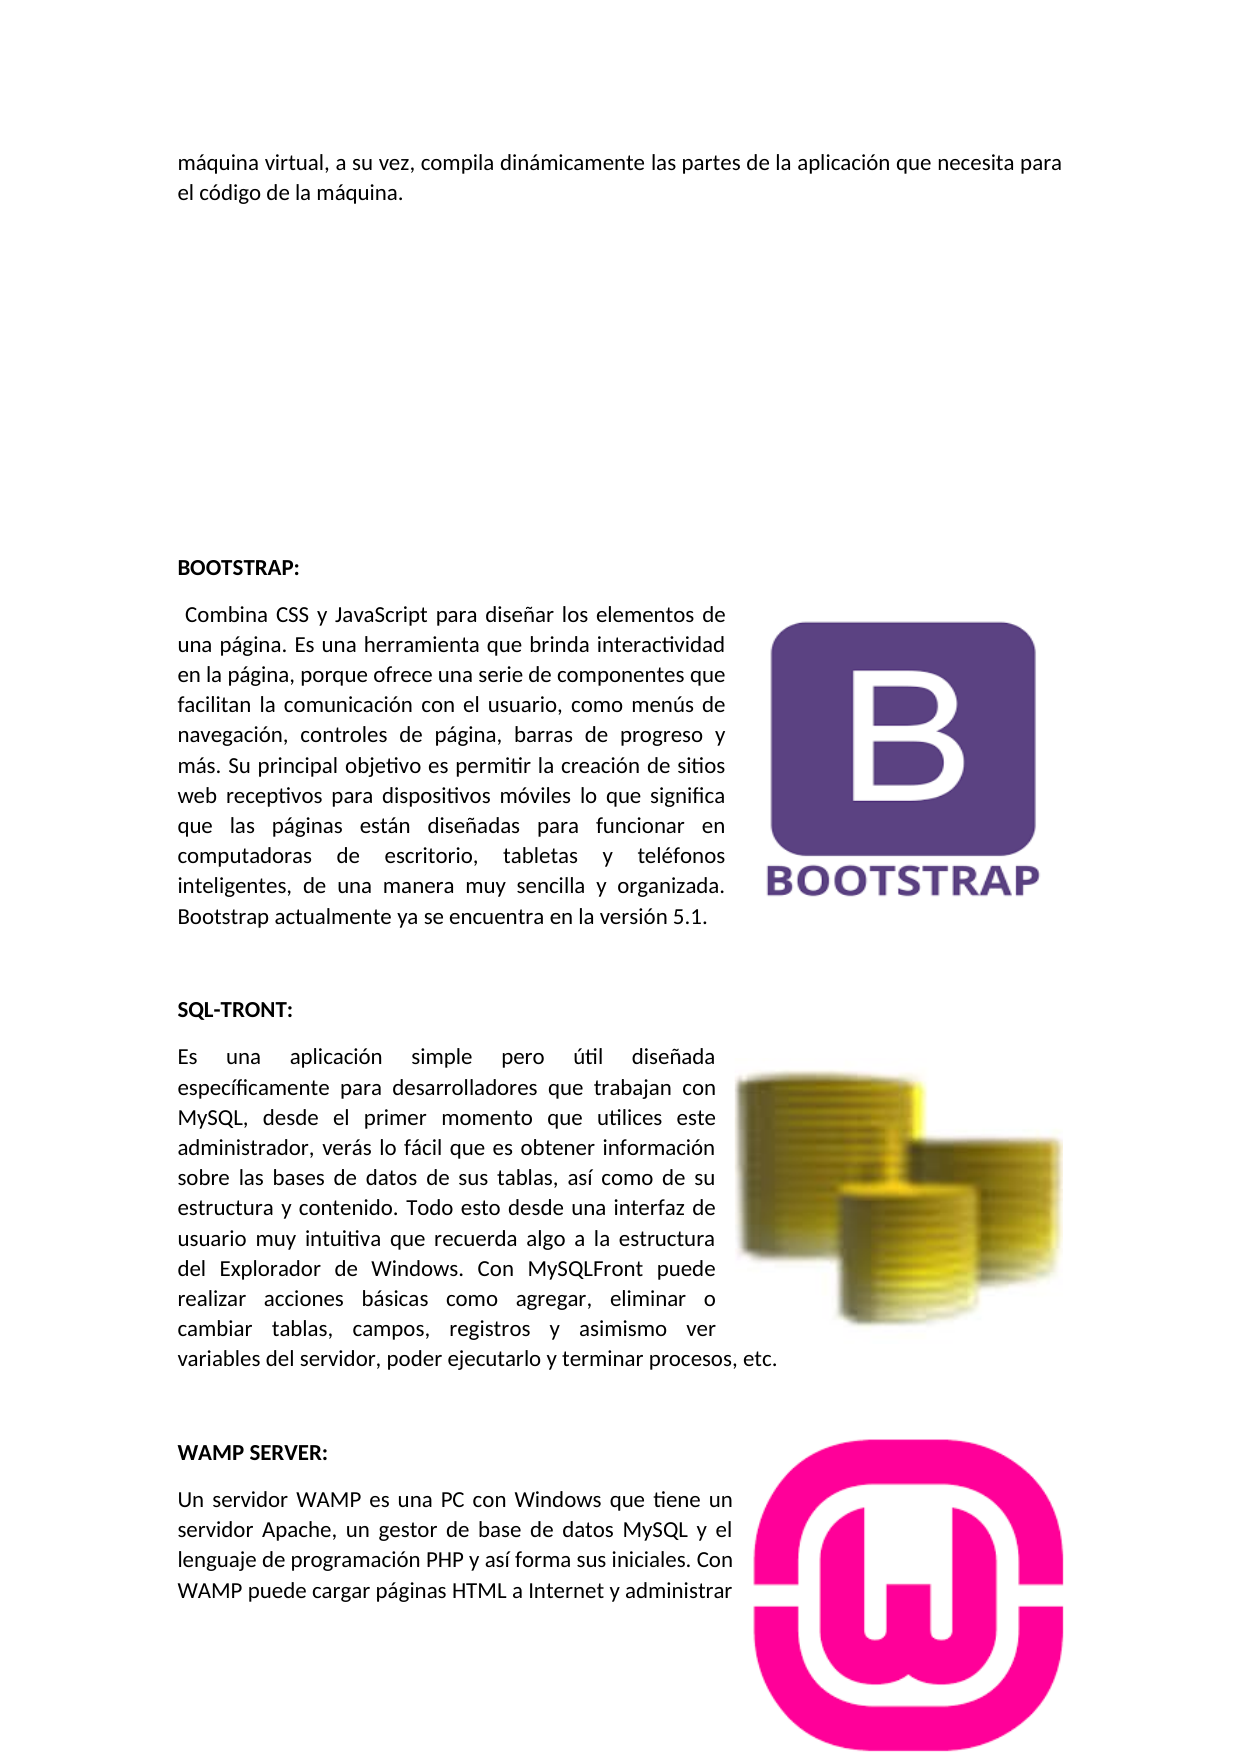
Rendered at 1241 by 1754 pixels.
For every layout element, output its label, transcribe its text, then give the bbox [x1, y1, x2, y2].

picture [751, 1437, 1066, 1754]
picture [734, 1058, 1063, 1344]
text BOOTSTRAP: [177, 553, 1063, 581]
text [177, 148, 1063, 206]
picture [744, 619, 1063, 900]
text SQL-TRONT: [177, 996, 1063, 1023]
text WAMP SERVER: [177, 1438, 751, 1466]
